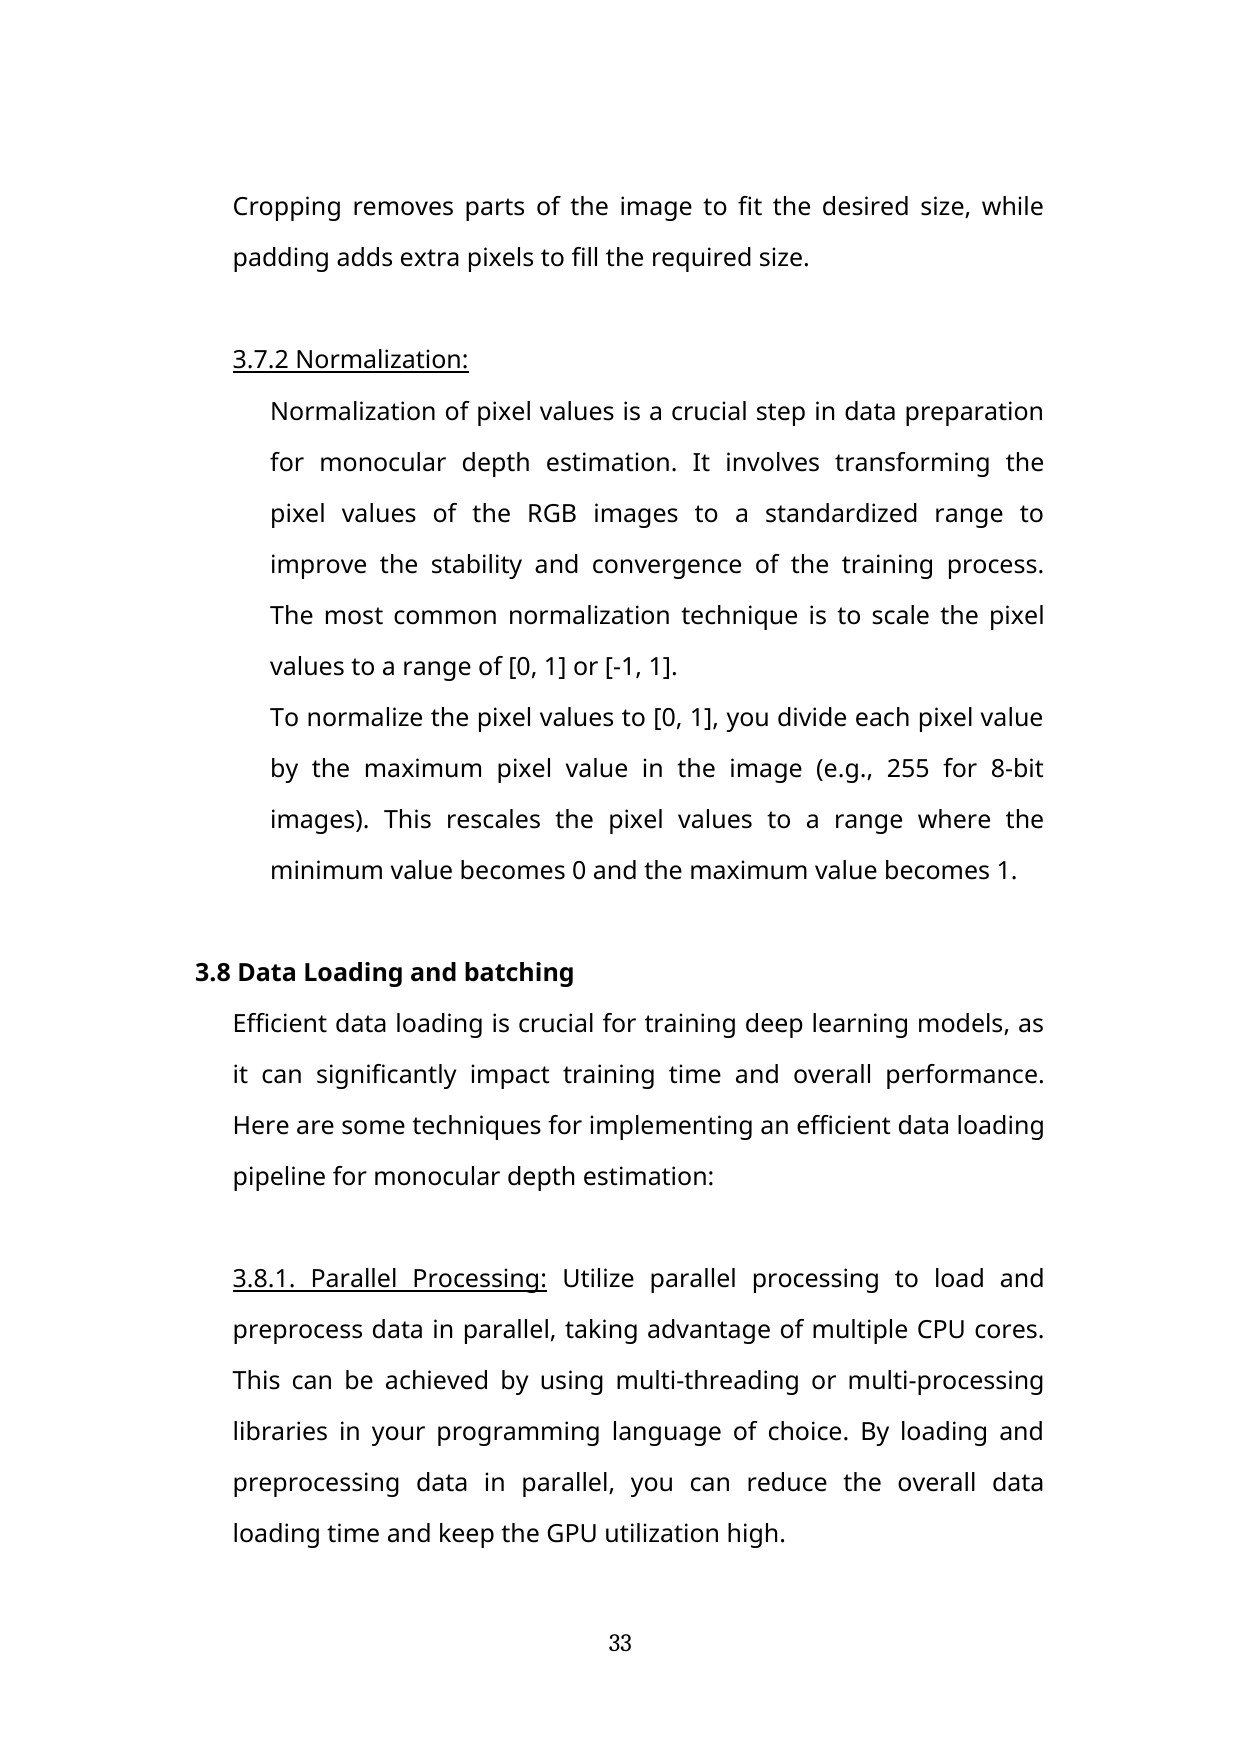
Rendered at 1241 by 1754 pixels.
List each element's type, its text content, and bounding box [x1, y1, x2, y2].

list 3.8.1. Parallel Processing: Utilize parallel processing to load and preprocess data in parallel, taking advantage of multiple CPU cores. This can be achieved by using multi-threading or multi-processing libraries in your programming language of choice. By loading and preprocessing data in parallel, you can reduce the overall data loading time and keep the GPU utilization high. [232, 1261, 1045, 1550]
list Efficient data loading is crucial for training deep learning models, as it can significantly impact training time and overall performance. Here are some techniques for implementing an efficient data loading pipeline for monocular depth estimation: [232, 1006, 1045, 1193]
list 3.8 Data Loading and batching [195, 954, 1045, 989]
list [232, 189, 1045, 274]
list To normalize the pixel values to [0, 1], you divide each pixel value by the maximum pixel value in the image (e.g., 255 for 8-bit images). This rescales the pixel values to a range where the minimum value becomes 0 and the maximum value becomes 1. [270, 699, 1045, 887]
list 3.7.2 Normalization: [232, 342, 1045, 376]
list Normalization of pixel values is a crucial step in data preparation for monocular depth estimation. It involves transforming the pixel values of the RGB images to a standardized range to improve the stability and convergence of the training process. The most common normalization technique is to scale the pixel values to a range of [0, 1] or [-1, 1]. [270, 393, 1045, 682]
